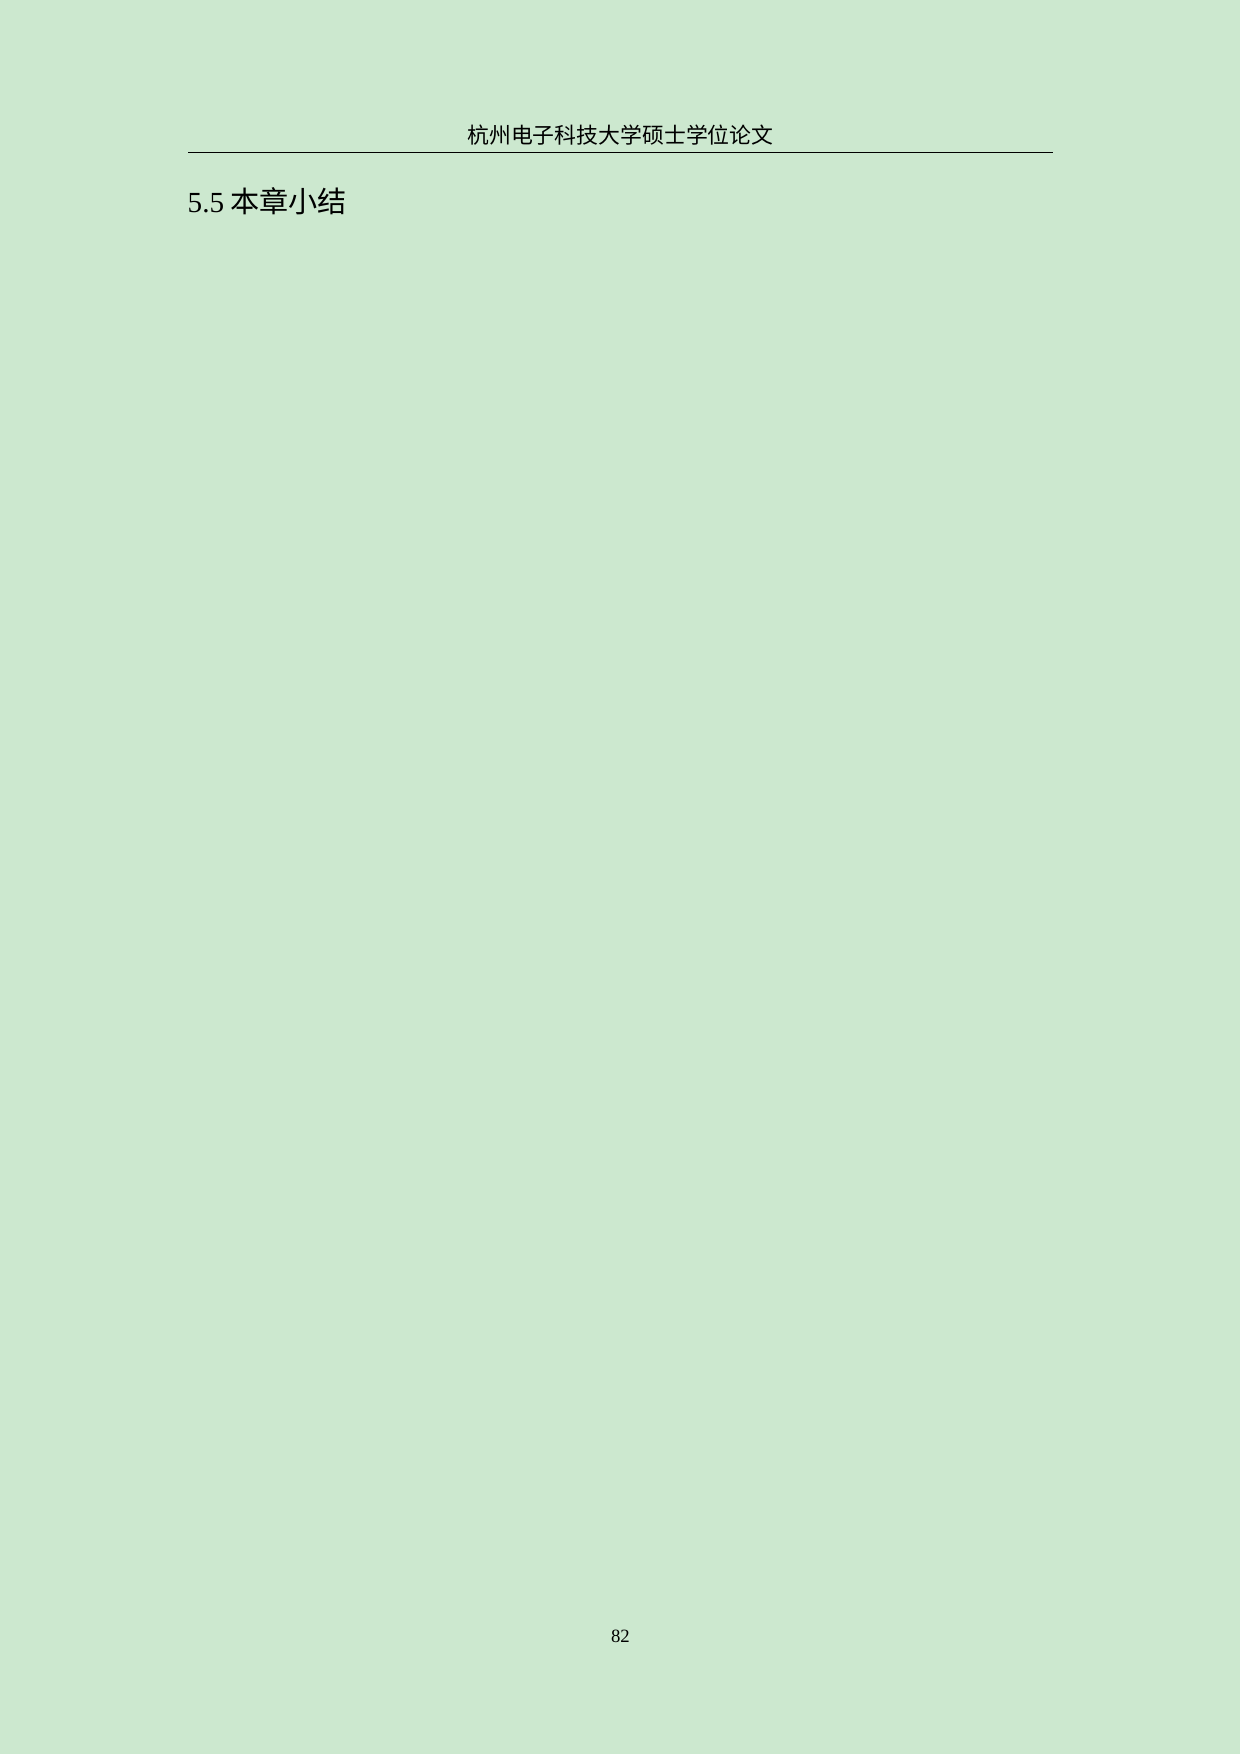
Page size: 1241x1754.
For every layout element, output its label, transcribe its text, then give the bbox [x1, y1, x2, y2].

subtitle 5.5本章小结 [187, 166, 1053, 233]
